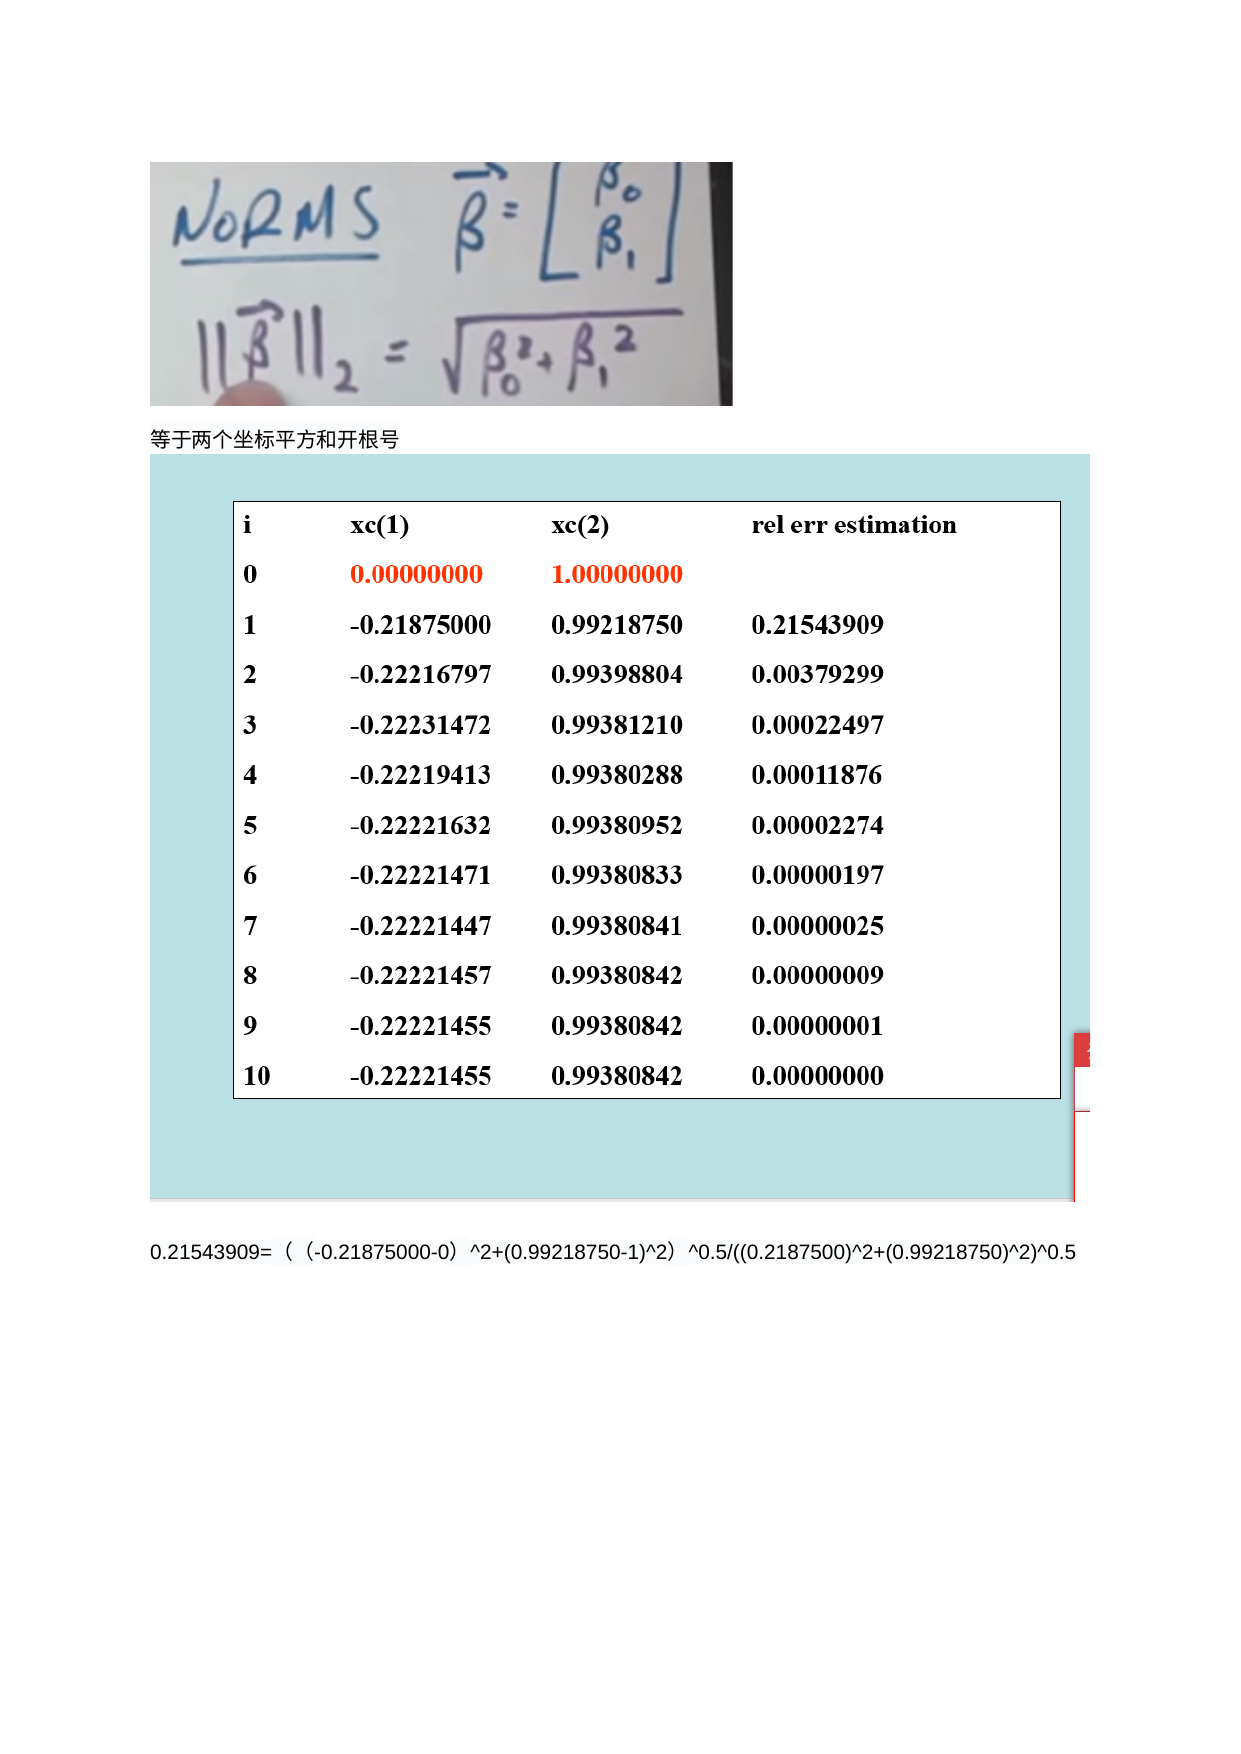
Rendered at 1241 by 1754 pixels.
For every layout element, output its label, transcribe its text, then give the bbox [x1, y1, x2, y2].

picture [150, 162, 733, 406]
text 0.21543909=（（-0.21875000-0）^2+(0.99218750-1)^2）^0.5/((0.2187500)^2+(0.99218750)^2)^0.5 [150, 1234, 1090, 1267]
picture [150, 454, 1091, 1202]
text 等于两个坐标平方和开根号 [150, 422, 1090, 454]
